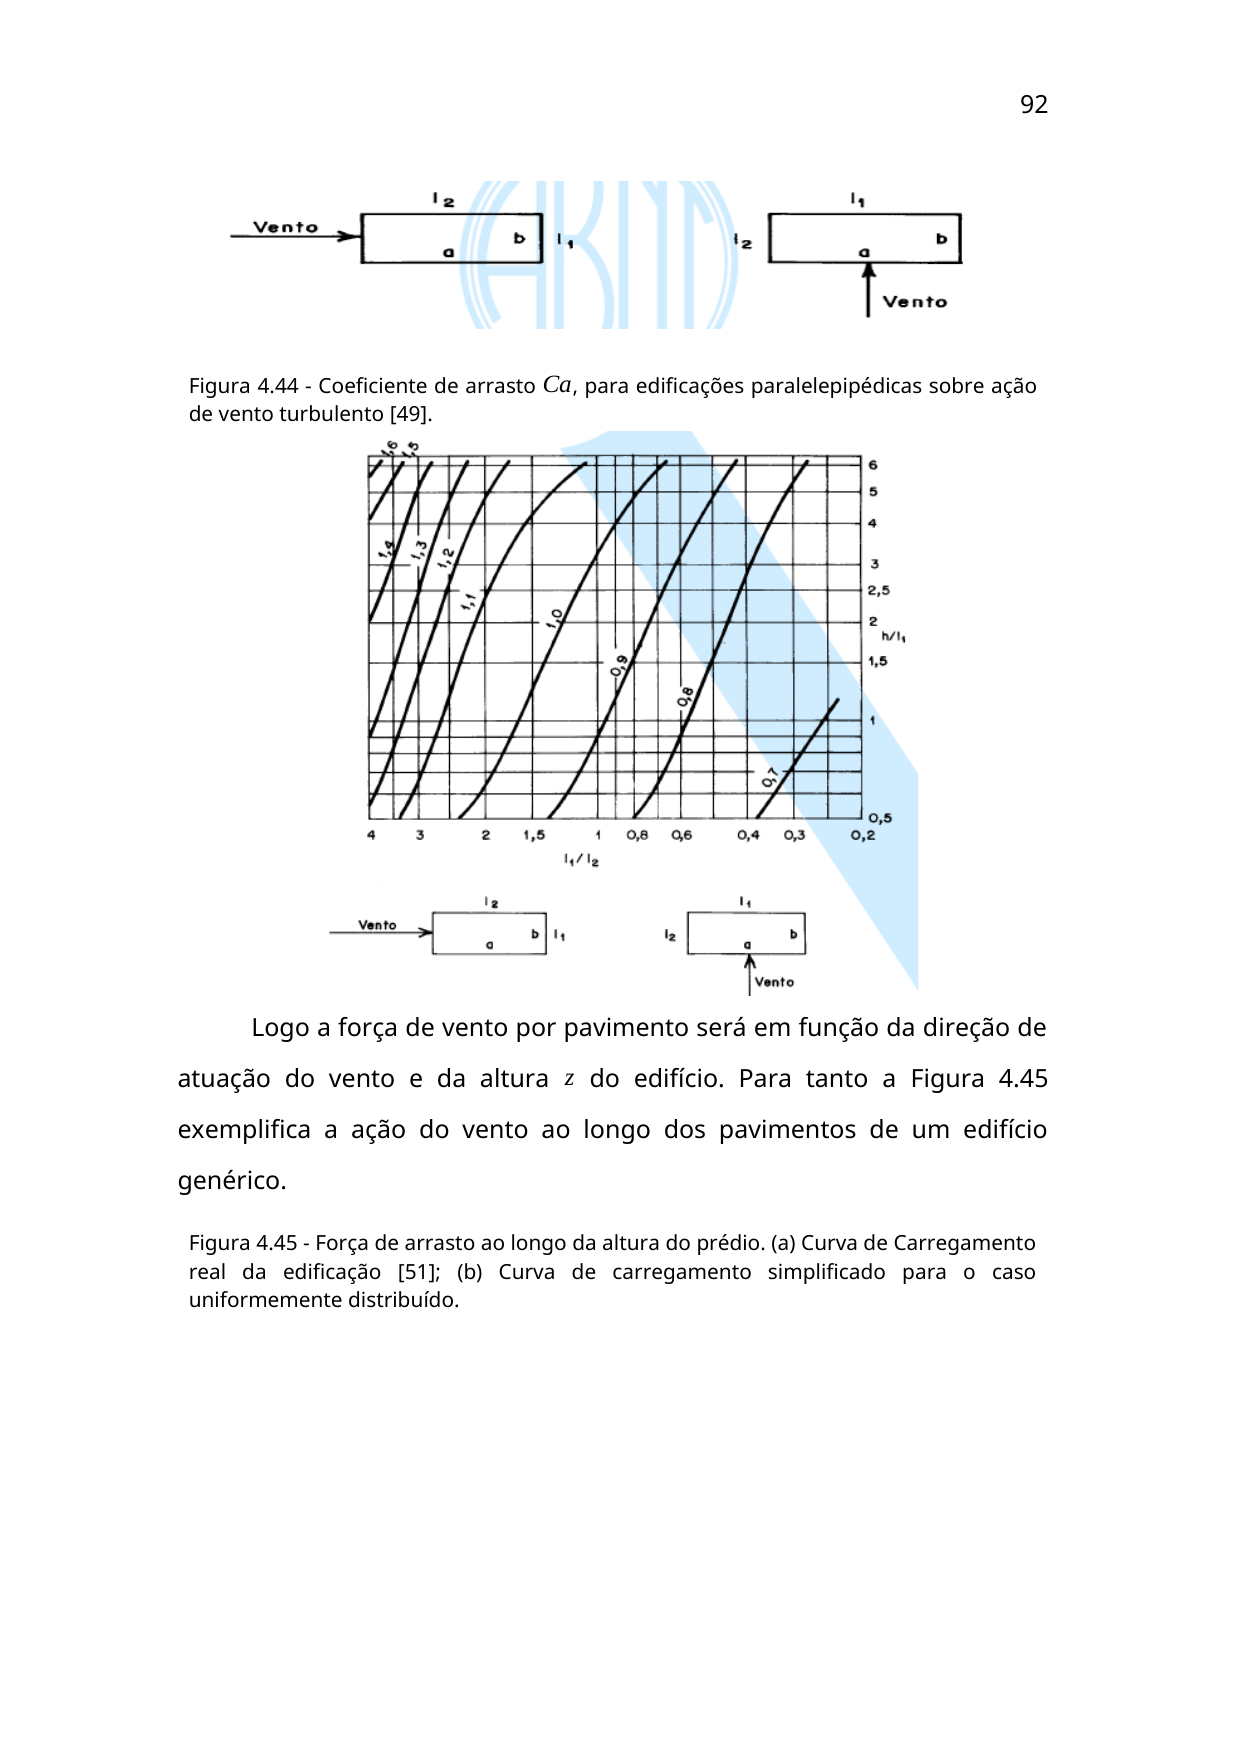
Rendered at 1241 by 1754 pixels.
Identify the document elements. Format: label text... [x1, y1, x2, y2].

text Logo a força de vento por pavimento será em função da direção de atuação do vento e da altura do edifício. Para tanto a Figura 4.45 exemplifica a ação do vento ao longo dos pavimentos de um edifício genérico. [177, 1010, 1048, 1197]
picture [219, 181, 1006, 329]
table_cell [177, 179, 1048, 330]
table_header Figura 4.44 - Coeficiente de arrasto , para edificações paralelepipédicas sobre ação de vento turbulento [49]. [177, 369, 1048, 430]
table_header Figura 4.45 - Força de arrasto ao longo da altura do prédio. (a) Curva de Carregamento real da edificação [51]; (b) Curva de carregamento simplificado para o caso uniformemente distribuído. [177, 1226, 1048, 1316]
table_cell [177, 430, 1048, 997]
picture [307, 431, 919, 996]
